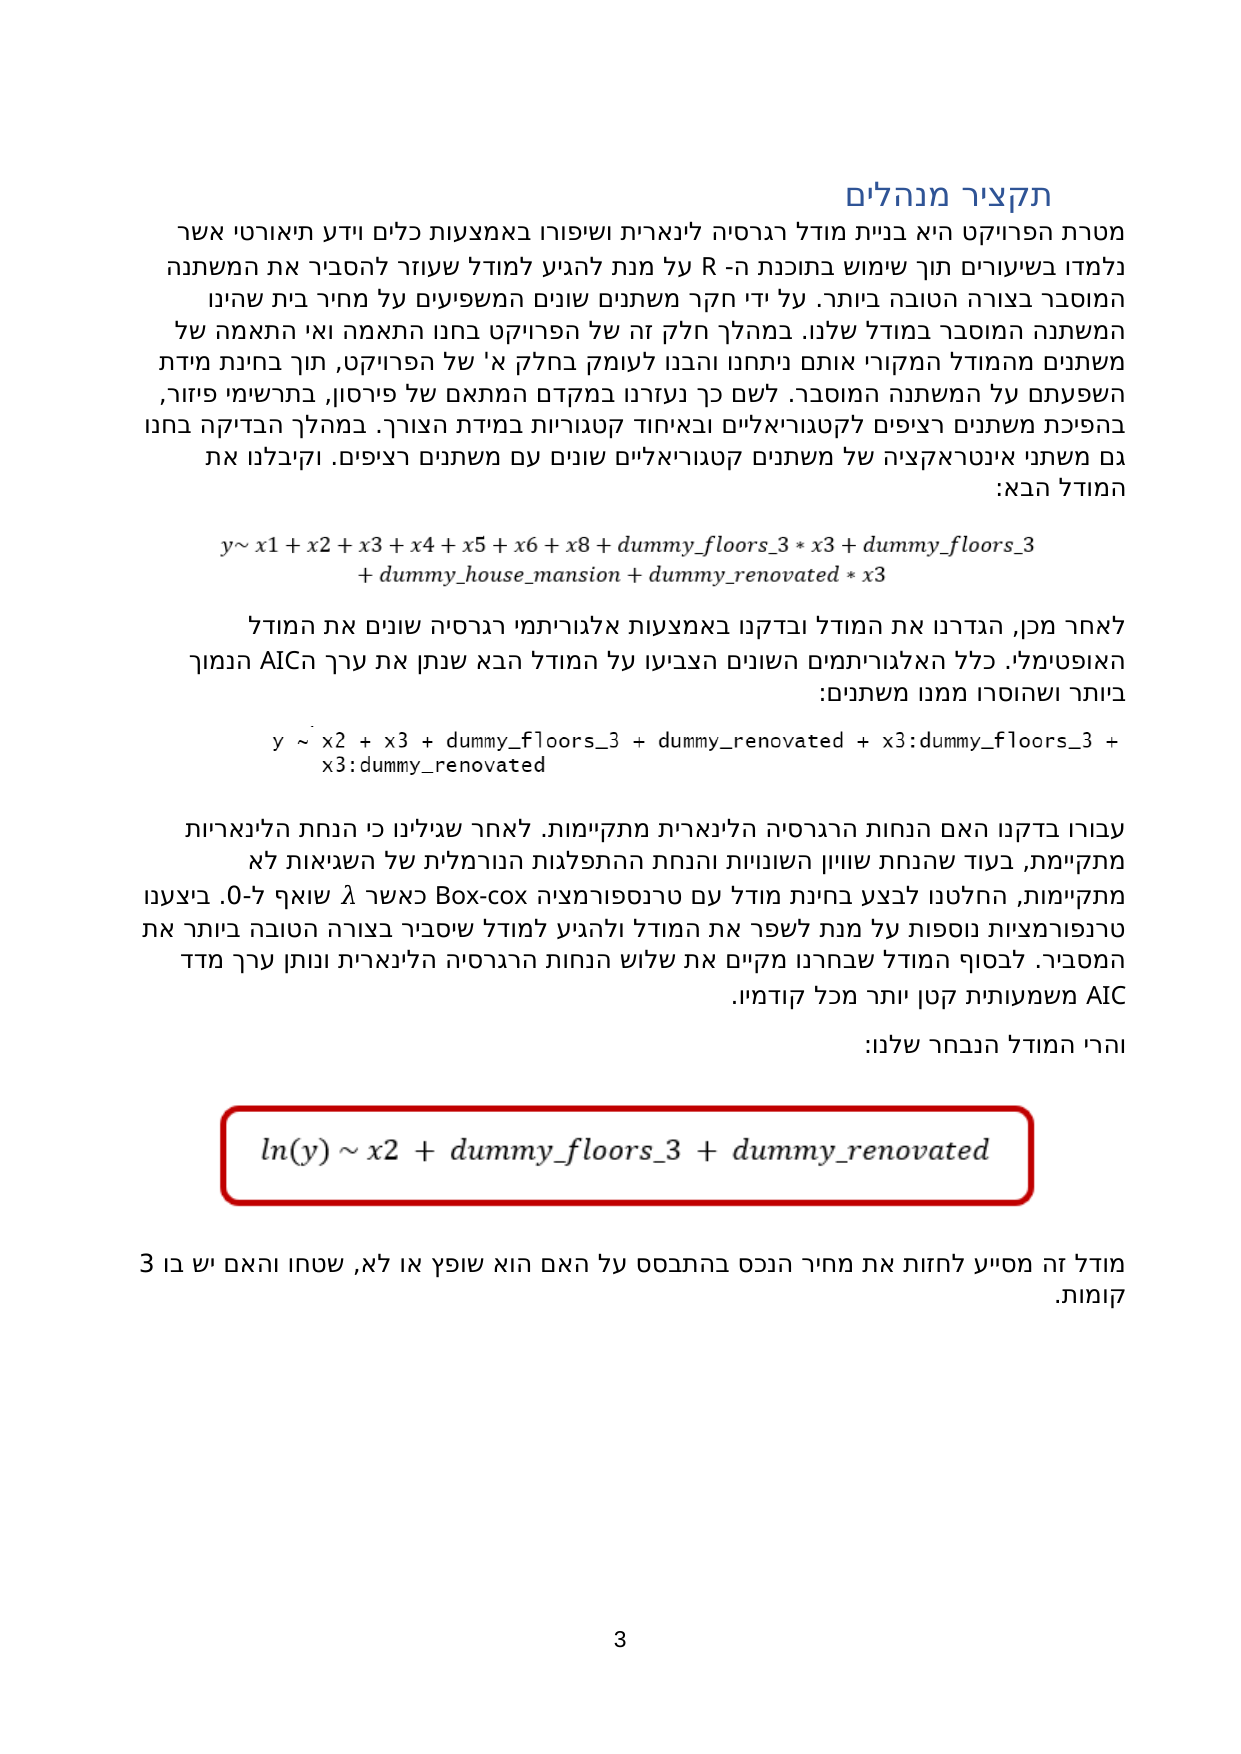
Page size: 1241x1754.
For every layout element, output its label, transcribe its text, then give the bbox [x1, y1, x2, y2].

picture [268, 726, 1127, 781]
text והרי המודל הנבחר שלנו: [137, 1031, 1127, 1060]
text לאחר מכן, הגדרנו את המודל ובדקנו באמצעות אלגוריתמי רגרסיה שונים את המודל האופטימלי. כלל האלגוריתמים השונים הצביעו על המודל הבא שנתן את ערך הAIC הנמוך ביותר ושהוסרו ממנו משתנים: [137, 611, 1127, 708]
subtitle תקציר מנהלים [187, 175, 1053, 214]
text מודל זה מסייע לחזות את מחיר הנכס בהתבסס על האם הוא שופץ או לא, שטחו והאם יש בו 3 קומות. [137, 1249, 1127, 1310]
picture [199, 521, 1065, 592]
picture [199, 1078, 1065, 1231]
text מטרת הפרויקט היא בניית מודל רגרסיה לינארית ושיפורו באמצעות כלים וידע תיאורטי אשר נלמדו בשיעורים תוך שימוש בתוכנת ה- R על מנת להגיע למודל שעוזר להסביר את המשתנה המוסבר בצורה הטובה ביותר. על ידי חקר משתנים שונים המשפיעים על מחיר בית שהינו המשתנה המוסבר במודל שלנו. במהלך חלק זה של הפרויקט בחנו התאמה ואי התאמה של משתנים מהמודל המקורי אותם ניתחנו והבנו לעומק בחלק א' של הפרויקט, תוך בחינת מידת השפעתם על המשתנה המוסבר. לשם כך נעזרנו במקדם המתאם של פירסון, בתרשימי פיזור, בהפיכת משתנים רציפים לקטגוריאליים ובאיחוד קטגוריות במידת הצורך. במהלך הבדיקה בחנו גם משתני אינטראקציה של משתנים קטגוריאליים שונים עם משתנים רציפים. וקיבלנו את המודל הבא: [137, 217, 1127, 503]
text עבורו בדקנו האם הנחות הרגרסיה הלינארית מתקיימות. לאחר שגילינו כי הנחת הלינאריות מתקיימת, בעוד שהנחת שוויון השונויות והנחת ההתפלגות הנורמלית של השגיאות לא מתקיימות, החלטנו לבצע בחינת מודל עם טרנספורמציה Box-cox כאשר 𝜆 שואף ל-0. ביצענו טרנפורמציות נוספות על מנת לשפר את המודל ולהגיע למודל שיסביר בצורה הטובה ביותר את המסביר. לבסוף המודל שבחרנו מקיים את שלוש הנחות הרגרסיה הלינארית ונותן ערך מדד AIC משמעותית קטן יותר מכל קודמיו. [137, 727, 1127, 1011]
